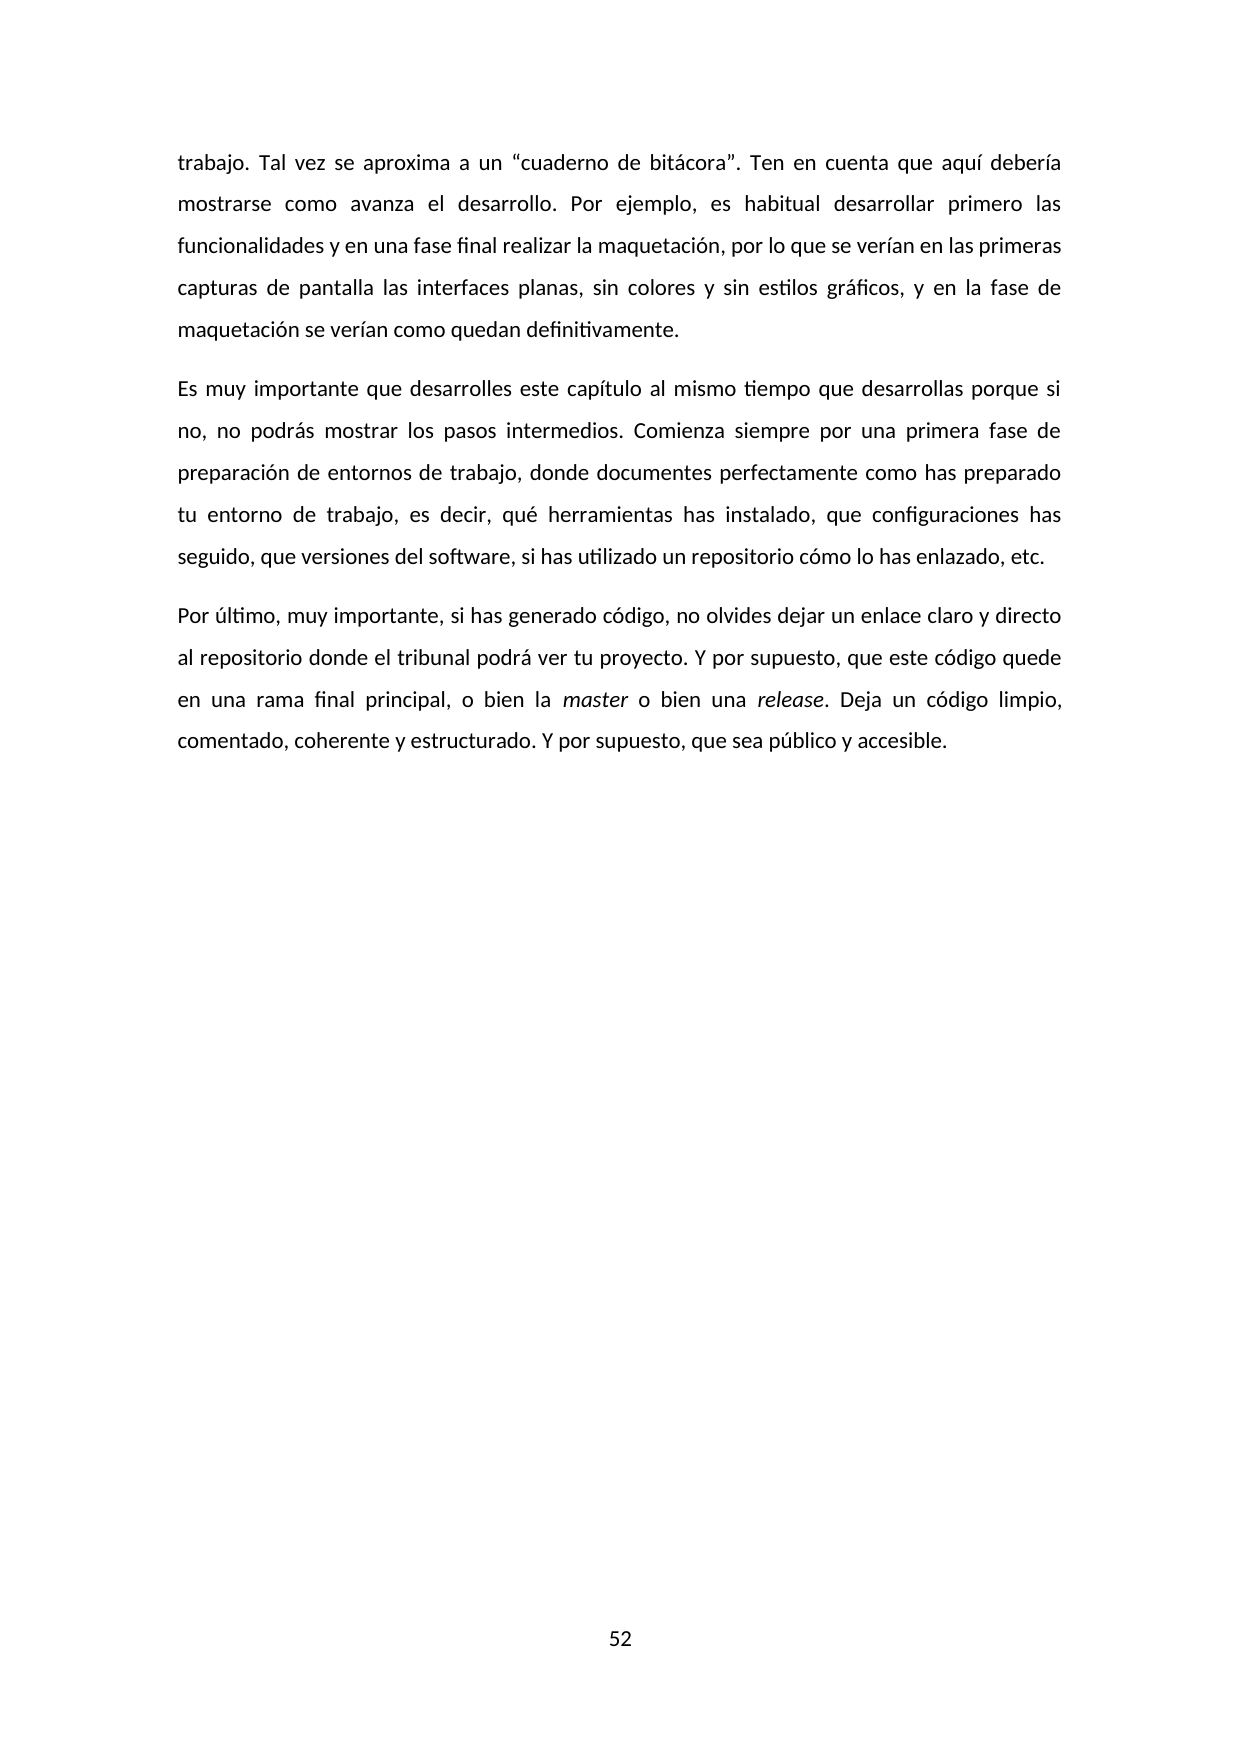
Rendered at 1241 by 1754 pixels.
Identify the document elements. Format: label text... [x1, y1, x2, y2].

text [177, 148, 1063, 343]
text Es muy importante que desarrolles este capítulo al mismo tiempo que desarrollas porque si no, no podrás mostrar los pasos intermedios. Comienza siempre por una primera fase de preparación de entornos de trabajo, donde documentes perfectamente como has preparado tu entorno de trabajo, es decir, qué herramientas has instalado, que configuraciones has seguido, que versiones del software, si has utilizado un repositorio cómo lo has enlazado, etc. [177, 374, 1063, 570]
text Por último, muy importante, si has generado código, no olvides dejar un enlace claro y directo al repositorio donde el tribunal podrá ver tu proyecto. Y por supuesto, que este código quede en una rama final principal, o bien la master o bien una release. Deja un código limpio, comentado, coherente y estructurado. Y por supuesto, que sea público y accesible. [177, 601, 1063, 755]
